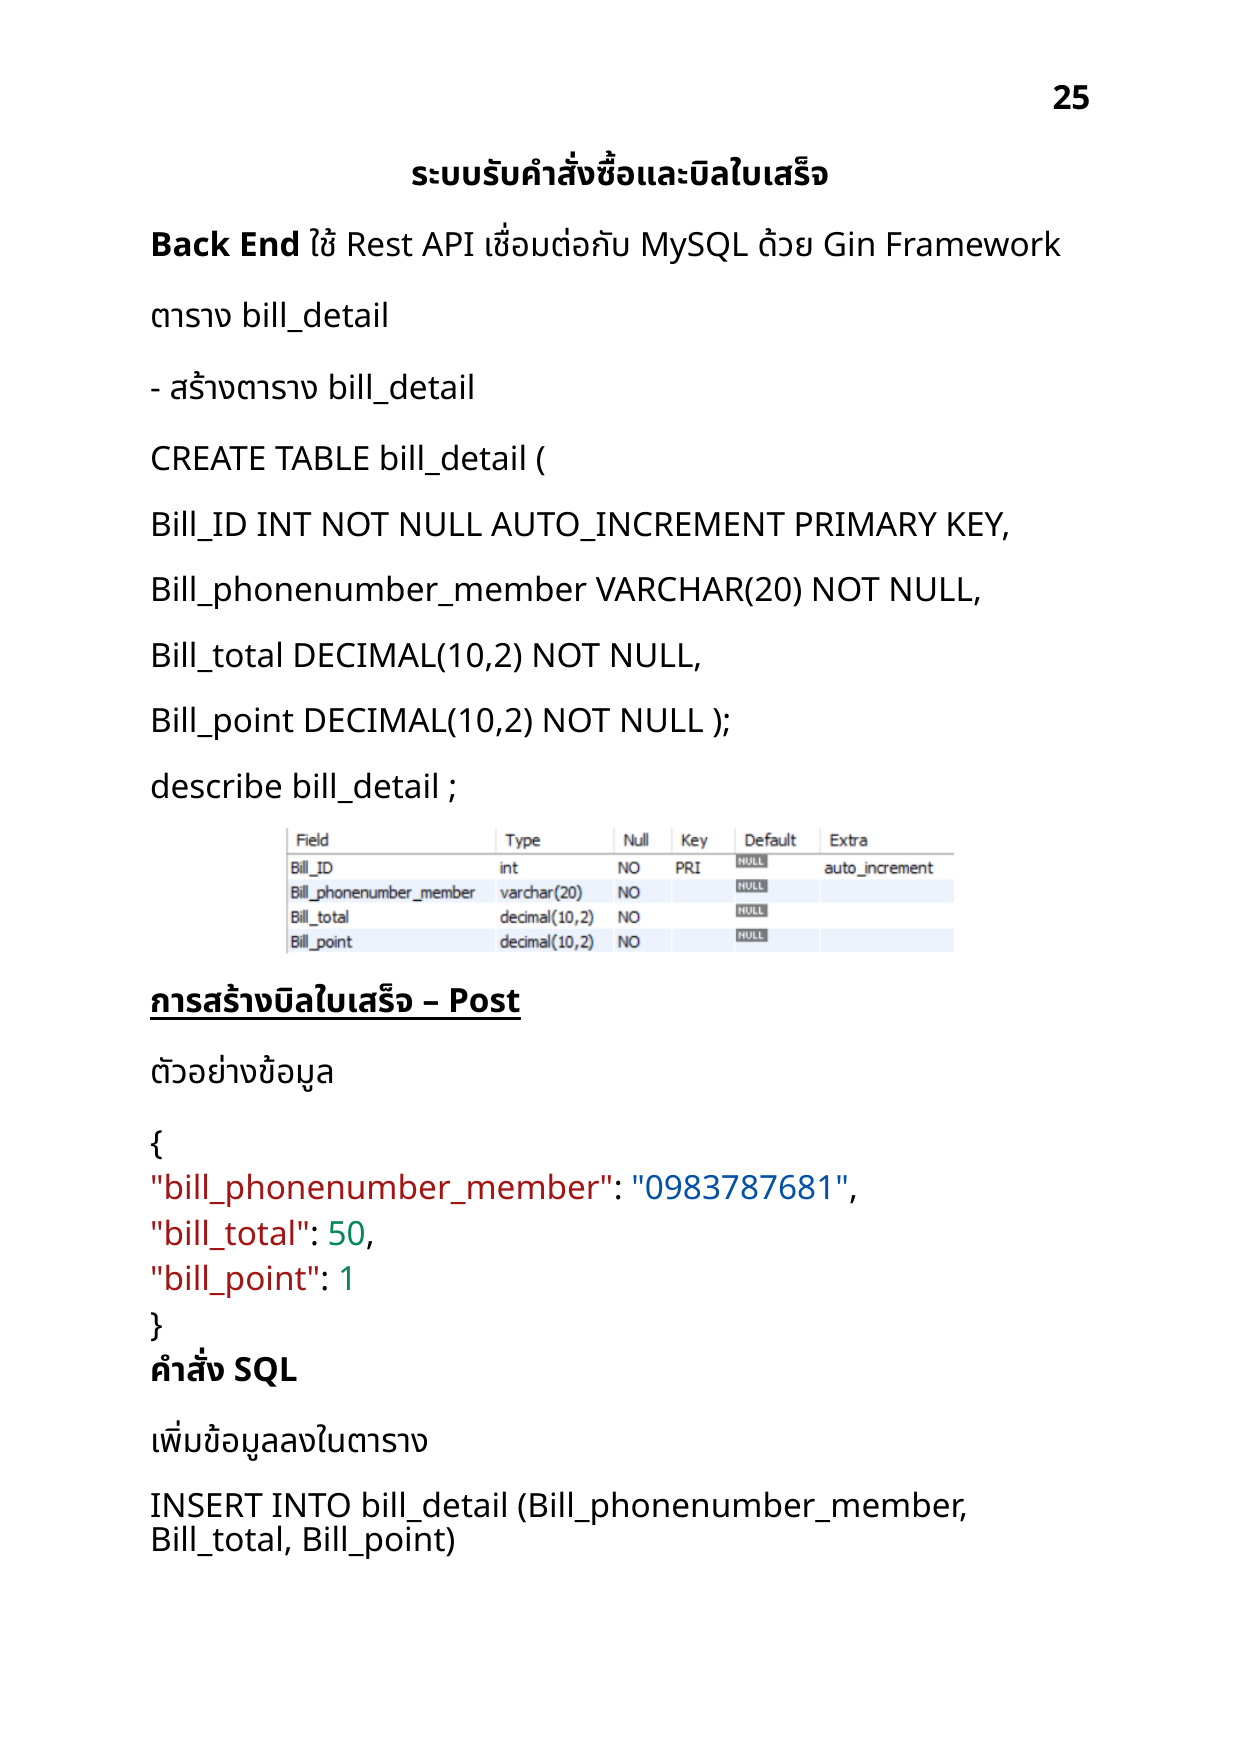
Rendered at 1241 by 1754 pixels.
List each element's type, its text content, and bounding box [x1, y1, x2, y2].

text INSERT INTO bill_detail (Bill_phonenumber_member, Bill_total, Bill_point) [150, 1488, 1090, 1561]
text { [150, 1119, 1090, 1164]
text คำสั่ง SQL [150, 1346, 1090, 1396]
text - สร้างตาราง bill_detail [150, 363, 1090, 414]
text "bill_phonenumber_member": "0983787681", [150, 1164, 1090, 1209]
text การสร้างบิลใบเสร็จ – Post [150, 976, 1090, 1027]
text ตัวอย่างข้อมูล [150, 1048, 1090, 1098]
text Bill_total DECIMAL(10,2) NOT NULL, [150, 632, 1090, 677]
picture [286, 828, 954, 958]
text Bill_phonenumber_member VARCHAR(20) NOT NULL, [150, 566, 1090, 611]
text ระบบรับคำสั่งซื้อและบิลใบเสร็จ [150, 150, 1090, 200]
text } [150, 1300, 1090, 1346]
text Back End ใช้ Rest API เชื่อมต่อกับ MySQL ด้วย Gin Framework [150, 221, 1090, 272]
text Bill_point DECIMAL(10,2) NOT NULL ); [150, 697, 1090, 743]
text เพิ่มข้อมูลลงในตาราง [150, 1417, 1090, 1467]
text CREATE TABLE bill_detail ( [150, 435, 1090, 480]
text Bill_ID INT NOT NULL AUTO_INCREMENT PRIMARY KEY, [150, 500, 1090, 546]
text "bill_total": 50, [150, 1209, 1090, 1255]
text ตาราง bill_detail [150, 292, 1090, 343]
text "bill_point": 1 [150, 1255, 1090, 1300]
text describe bill_detail ; [150, 763, 1090, 808]
